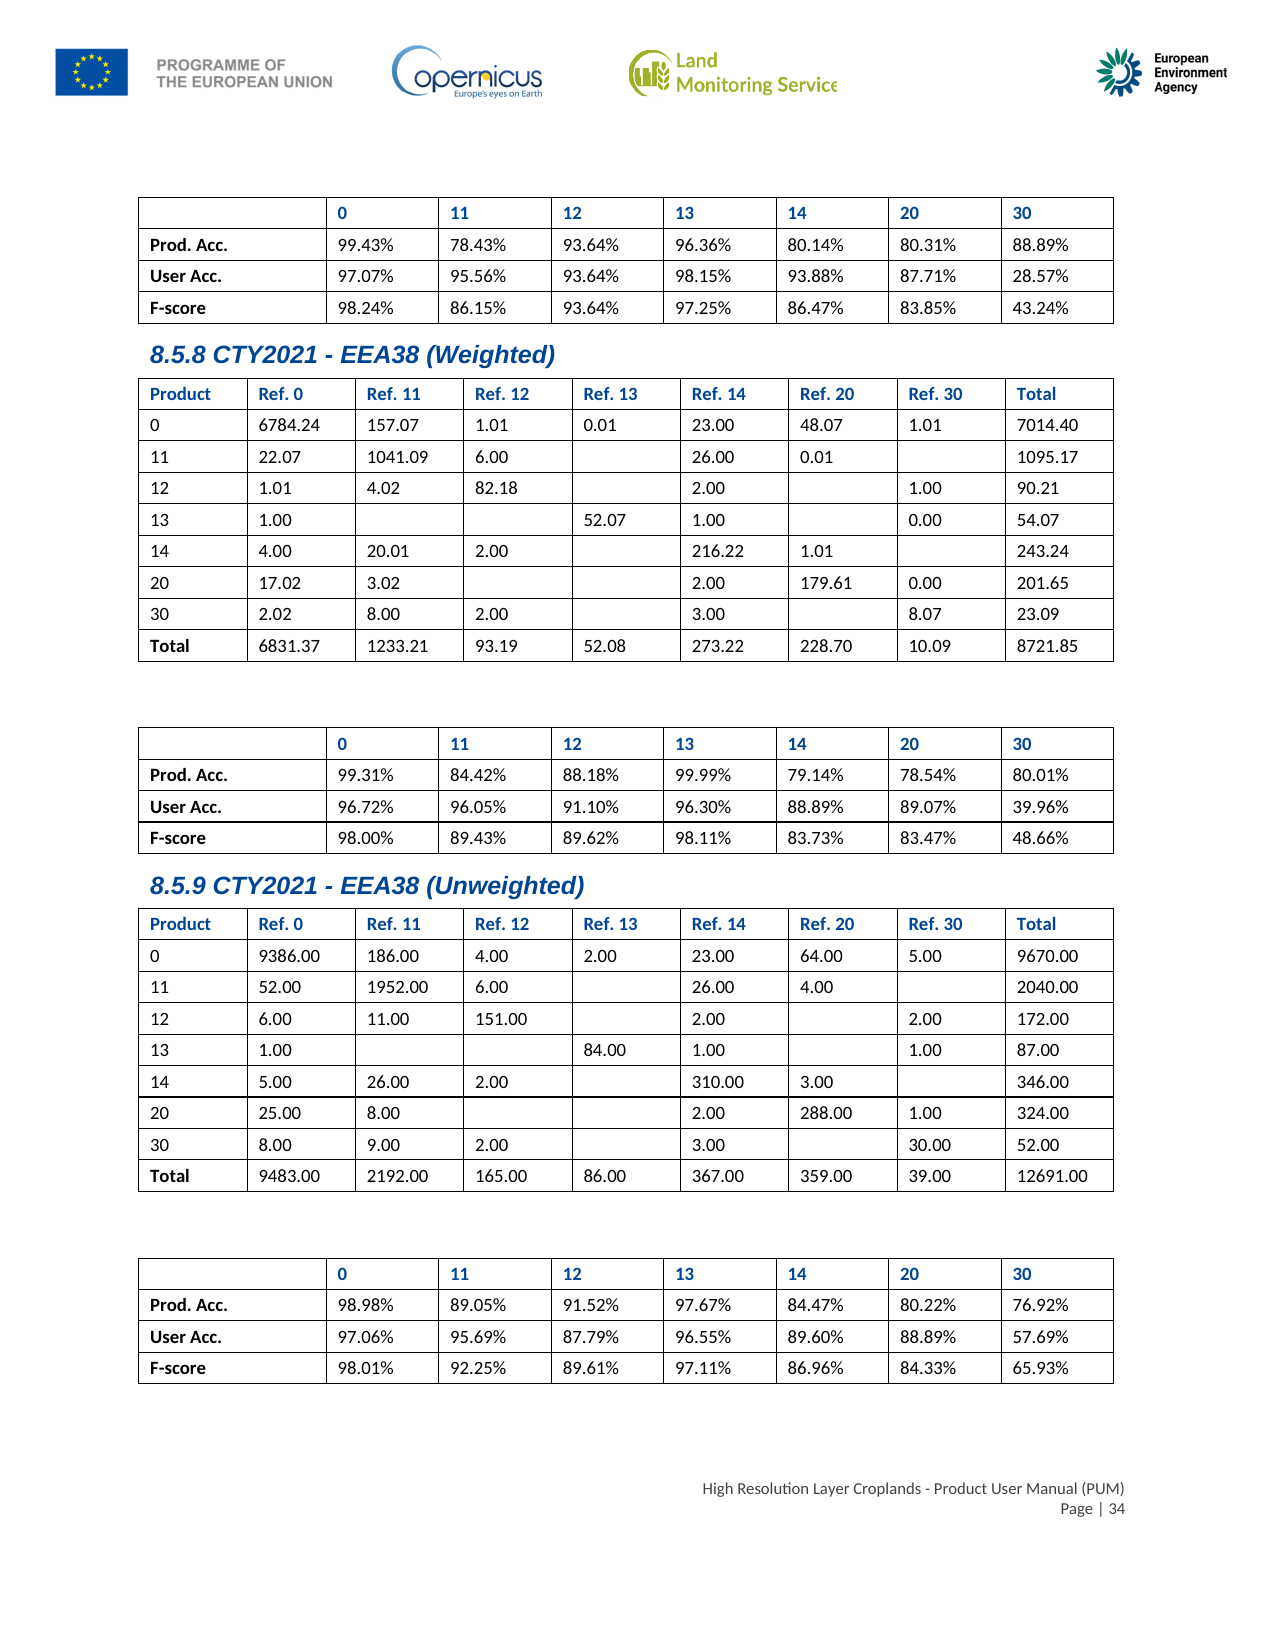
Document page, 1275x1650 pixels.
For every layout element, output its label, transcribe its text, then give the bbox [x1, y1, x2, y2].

table_cell 96.72% [327, 791, 438, 821]
table_cell 310.00 [681, 1066, 788, 1096]
table_cell 64.00 [789, 940, 897, 971]
table_cell User Acc. [139, 1321, 326, 1352]
table_cell 10.09 [898, 630, 1005, 661]
table_cell 4.00 [464, 940, 572, 971]
table_cell 9.00 [356, 1129, 463, 1159]
table_cell 151.00 [464, 1003, 572, 1033]
table_cell 6784.24 [248, 410, 355, 440]
table_cell 0.01 [573, 410, 680, 440]
picture [628, 50, 837, 97]
table_cell [789, 1003, 897, 1033]
table_cell [789, 599, 897, 629]
table_cell User Acc. [139, 261, 326, 291]
table_header Ref. 13 [573, 909, 680, 939]
table_cell 39.00 [898, 1160, 1005, 1191]
table_cell 96.55% [664, 1321, 776, 1352]
table_header Ref. 0 [248, 379, 355, 409]
table_header Ref. 12 [464, 379, 572, 409]
table_cell 90.21 [1006, 473, 1113, 503]
table_cell 86.00 [573, 1160, 680, 1191]
table_cell 80.14% [777, 229, 888, 260]
picture [371, 15, 560, 130]
subtitle 8.5.8 CTY2021 - EEA38 (Weighted) [150, 340, 1125, 369]
table_cell 1.00 [898, 473, 1005, 503]
table_cell 84.42% [439, 760, 551, 790]
table_cell 99.31% [327, 760, 438, 790]
table_cell 14 [139, 536, 247, 566]
table_header Ref. 30 [898, 379, 1005, 409]
table_cell 86.47% [777, 292, 888, 323]
table_header 20 [889, 1259, 1001, 1289]
table_cell 201.65 [1006, 567, 1113, 598]
table_cell [789, 504, 897, 535]
table_header 11 [439, 198, 551, 228]
table_cell 172.00 [1006, 1003, 1113, 1033]
table_cell 6.00 [248, 1003, 355, 1033]
table_cell 165.00 [464, 1160, 572, 1191]
table_cell 84.00 [573, 1035, 680, 1065]
table_cell 186.00 [356, 940, 463, 971]
table_cell 20.01 [356, 536, 463, 566]
table_header [139, 1259, 326, 1289]
table_cell 12691.00 [1006, 1160, 1113, 1191]
table_cell 8.00 [248, 1129, 355, 1159]
table_cell 80.01% [1002, 760, 1113, 790]
table_cell 80.22% [889, 1290, 1001, 1320]
table_cell 359.00 [789, 1160, 897, 1191]
table_cell [356, 504, 463, 535]
table_cell User Acc. [139, 791, 326, 821]
table_header Ref. 20 [789, 909, 897, 939]
table_cell 6831.37 [248, 630, 355, 661]
table_cell 8.00 [356, 1098, 463, 1128]
table_cell 5.00 [898, 940, 1005, 971]
table_cell 48.07 [789, 410, 897, 440]
table_cell 6.00 [464, 441, 572, 472]
table_cell 346.00 [1006, 1066, 1113, 1096]
table_cell 93.88% [777, 261, 888, 291]
table_header [139, 728, 326, 758]
table_cell 2.00 [464, 599, 572, 629]
table_cell 54.07 [1006, 504, 1113, 535]
table_cell 80.31% [889, 229, 1001, 260]
table_cell [573, 599, 680, 629]
table_cell 4.00 [248, 536, 355, 566]
table_header 30 [1002, 728, 1113, 758]
table_cell 2.00 [464, 1066, 572, 1096]
table_cell 12 [139, 1003, 247, 1033]
table_cell 57.69% [1002, 1321, 1113, 1352]
table_cell 99.99% [664, 760, 776, 790]
table_cell 0 [139, 940, 247, 971]
table_cell 97.25% [664, 292, 776, 323]
table_cell 28.57% [1002, 261, 1113, 291]
table_cell 22.07 [248, 441, 355, 472]
table_cell 93.19 [464, 630, 572, 661]
table_cell 52.08 [573, 630, 680, 661]
table_cell [464, 504, 572, 535]
table_cell 0.00 [898, 567, 1005, 598]
table_cell 95.69% [439, 1321, 551, 1352]
table_cell Prod. Acc. [139, 760, 326, 790]
table_cell 97.06% [327, 1321, 438, 1352]
table_cell 2.00 [898, 1003, 1005, 1033]
table_cell 93.64% [552, 261, 663, 291]
table_cell 89.43% [439, 823, 551, 853]
table_cell 11.00 [356, 1003, 463, 1033]
table_header Ref. 14 [681, 909, 788, 939]
table_cell 89.07% [889, 791, 1001, 821]
table_cell [573, 1098, 680, 1128]
table_cell F-score [139, 1353, 326, 1383]
table_cell 88.89% [889, 1321, 1001, 1352]
table_cell 39.96% [1002, 791, 1113, 821]
table_cell 83.85% [889, 292, 1001, 323]
table_cell 84.47% [777, 1290, 888, 1320]
table_cell 2.00 [681, 567, 788, 598]
table_cell 8.00 [356, 599, 463, 629]
table_cell 30 [139, 599, 247, 629]
table_cell 89.62% [552, 823, 663, 853]
table_cell 95.56% [439, 261, 551, 291]
table_cell 97.07% [327, 261, 438, 291]
table_cell 2.00 [681, 473, 788, 503]
table_cell 228.70 [789, 630, 897, 661]
table_cell 0 [139, 410, 247, 440]
table_cell 91.10% [552, 791, 663, 821]
table_cell F-score [139, 292, 326, 323]
table_header Ref. 20 [789, 379, 897, 409]
table_cell [356, 1035, 463, 1065]
table_header 14 [777, 198, 888, 228]
table_cell 3.00 [789, 1066, 897, 1096]
table_header 14 [777, 1259, 888, 1289]
table_cell 2040.00 [1006, 972, 1113, 1002]
table_cell 2.00 [573, 940, 680, 971]
table_header 11 [439, 728, 551, 758]
table_cell 91.52% [552, 1290, 663, 1320]
table_cell 1.00 [681, 1035, 788, 1065]
picture [1094, 46, 1228, 97]
table_cell 1952.00 [356, 972, 463, 1002]
table_header 30 [1002, 198, 1113, 228]
table_cell 4.00 [789, 972, 897, 1002]
table_cell 2.02 [248, 599, 355, 629]
table_cell 20 [139, 567, 247, 598]
table_header Ref. 12 [464, 909, 572, 939]
table_header 13 [664, 198, 776, 228]
table_cell 86.15% [439, 292, 551, 323]
table_cell [464, 567, 572, 598]
table_header 13 [664, 728, 776, 758]
table_cell [789, 473, 897, 503]
table_header 20 [889, 198, 1001, 228]
table_cell 84.33% [889, 1353, 1001, 1383]
table_cell 76.92% [1002, 1290, 1113, 1320]
table_cell 88.18% [552, 760, 663, 790]
table_cell 30.00 [898, 1129, 1005, 1159]
table_cell 26.00 [681, 972, 788, 1002]
table_cell 78.54% [889, 760, 1001, 790]
table_cell 157.07 [356, 410, 463, 440]
table_cell 216.22 [681, 536, 788, 566]
subtitle 8.5.9 CTY2021 - EEA38 (Unweighted) [150, 871, 1125, 899]
table_cell 3.02 [356, 567, 463, 598]
table_header Total [1006, 379, 1113, 409]
table_header Ref. 11 [356, 909, 463, 939]
table_header 0 [327, 198, 438, 228]
table_cell 96.30% [664, 791, 776, 821]
table_cell 52.07 [573, 504, 680, 535]
table_cell 179.61 [789, 567, 897, 598]
table_cell 1041.09 [356, 441, 463, 472]
table_cell [789, 1129, 897, 1159]
table_cell 98.24% [327, 292, 438, 323]
table_header 13 [664, 1259, 776, 1289]
table_cell 78.43% [439, 229, 551, 260]
table_cell 98.15% [664, 261, 776, 291]
table_cell [898, 972, 1005, 1002]
table_cell F-score [139, 823, 326, 853]
table_cell [573, 567, 680, 598]
table_cell 43.24% [1002, 292, 1113, 323]
table_cell 0.01 [789, 441, 897, 472]
table_cell 5.00 [248, 1066, 355, 1096]
table_cell 1.01 [464, 410, 572, 440]
table_header Product [139, 379, 247, 409]
table_cell 89.61% [552, 1353, 663, 1383]
table_cell 23.09 [1006, 599, 1113, 629]
table_header Total [1006, 909, 1113, 939]
table_cell 89.05% [439, 1290, 551, 1320]
table_cell [573, 1003, 680, 1033]
table_cell 87.71% [889, 261, 1001, 291]
table_cell 86.96% [777, 1353, 888, 1383]
table_cell 20 [139, 1098, 247, 1128]
table_cell [573, 441, 680, 472]
table_cell 1233.21 [356, 630, 463, 661]
table_cell 82.18 [464, 473, 572, 503]
table_cell 48.66% [1002, 823, 1113, 853]
table_cell 96.36% [664, 229, 776, 260]
table_cell Total [139, 1160, 247, 1191]
table_cell [573, 1066, 680, 1096]
table_cell 2.00 [681, 1003, 788, 1033]
table_cell 23.00 [681, 410, 788, 440]
table_header Ref. 13 [573, 379, 680, 409]
table_header 12 [552, 728, 663, 758]
table_cell 7014.40 [1006, 410, 1113, 440]
table_cell 4.02 [356, 473, 463, 503]
table_cell 2192.00 [356, 1160, 463, 1191]
table_cell 2.00 [464, 1129, 572, 1159]
table_header 12 [552, 1259, 663, 1289]
table_cell 8721.85 [1006, 630, 1113, 661]
table_cell 89.60% [777, 1321, 888, 1352]
table_cell 93.64% [552, 229, 663, 260]
table_cell [464, 1035, 572, 1065]
table_cell 9483.00 [248, 1160, 355, 1191]
table_cell 1.00 [898, 1035, 1005, 1065]
table_cell 92.25% [439, 1353, 551, 1383]
table_cell 243.24 [1006, 536, 1113, 566]
table_header [139, 198, 326, 228]
table_header 0 [327, 728, 438, 758]
table_header 30 [1002, 1259, 1113, 1289]
table_cell 23.00 [681, 940, 788, 971]
table_cell 83.73% [777, 823, 888, 853]
table_cell 1.00 [248, 504, 355, 535]
table_cell [898, 441, 1005, 472]
table_cell 88.89% [777, 791, 888, 821]
table_cell 13 [139, 504, 247, 535]
table_cell 11 [139, 972, 247, 1002]
table_cell 83.47% [889, 823, 1001, 853]
table_cell 1.01 [898, 410, 1005, 440]
table_cell 0.00 [898, 504, 1005, 535]
table_cell 3.00 [681, 599, 788, 629]
table_cell 87.79% [552, 1321, 663, 1352]
table_header Ref. 11 [356, 379, 463, 409]
table_cell 9386.00 [248, 940, 355, 971]
table_cell 30 [139, 1129, 247, 1159]
picture [29, 21, 351, 124]
table_cell [464, 1098, 572, 1128]
table_cell Prod. Acc. [139, 1290, 326, 1320]
table_cell Total [139, 630, 247, 661]
table_cell 17.02 [248, 567, 355, 598]
table_cell 79.14% [777, 760, 888, 790]
table_cell 52.00 [1006, 1129, 1113, 1159]
table_cell [573, 1129, 680, 1159]
table_cell 3.00 [681, 1129, 788, 1159]
table_header Product [139, 909, 247, 939]
table_header Ref. 0 [248, 909, 355, 939]
table_cell 1.01 [789, 536, 897, 566]
table_cell 99.43% [327, 229, 438, 260]
table_header Ref. 30 [898, 909, 1005, 939]
table_cell [789, 1035, 897, 1065]
table_cell 26.00 [681, 441, 788, 472]
table_header 12 [552, 198, 663, 228]
table_cell [573, 536, 680, 566]
table_cell 65.93% [1002, 1353, 1113, 1383]
table_cell 324.00 [1006, 1098, 1113, 1128]
table_cell 288.00 [789, 1098, 897, 1128]
table_cell 9670.00 [1006, 940, 1113, 971]
table_cell 12 [139, 473, 247, 503]
table_cell 98.11% [664, 823, 776, 853]
table_cell 88.89% [1002, 229, 1113, 260]
table_cell 6.00 [464, 972, 572, 1002]
table_cell 98.00% [327, 823, 438, 853]
table_cell 1.00 [898, 1098, 1005, 1128]
table_cell 1.00 [248, 1035, 355, 1065]
table_cell 1095.17 [1006, 441, 1113, 472]
table_cell 11 [139, 441, 247, 472]
table_header Ref. 14 [681, 379, 788, 409]
table_cell [573, 972, 680, 1002]
table_cell 2.00 [464, 536, 572, 566]
table_header 20 [889, 728, 1001, 758]
table_cell Prod. Acc. [139, 229, 326, 260]
table_cell 98.98% [327, 1290, 438, 1320]
table_cell 52.00 [248, 972, 355, 1002]
table_cell 96.05% [439, 791, 551, 821]
table_header 11 [439, 1259, 551, 1289]
table_cell 13 [139, 1035, 247, 1065]
table_cell [898, 536, 1005, 566]
table_cell [573, 473, 680, 503]
table_header 0 [327, 1259, 438, 1289]
table_cell [898, 1066, 1005, 1096]
table_cell 25.00 [248, 1098, 355, 1128]
table_cell 367.00 [681, 1160, 788, 1191]
table_cell 1.01 [248, 473, 355, 503]
table_header 14 [777, 728, 888, 758]
table_cell 98.01% [327, 1353, 438, 1383]
table_cell 273.22 [681, 630, 788, 661]
table_cell 8.07 [898, 599, 1005, 629]
table_cell 2.00 [681, 1098, 788, 1128]
table_cell 93.64% [552, 292, 663, 323]
table_cell 14 [139, 1066, 247, 1096]
table_cell 1.00 [681, 504, 788, 535]
table_cell 87.00 [1006, 1035, 1113, 1065]
table_cell 97.67% [664, 1290, 776, 1320]
table_cell 26.00 [356, 1066, 463, 1096]
table_cell 97.11% [664, 1353, 776, 1383]
